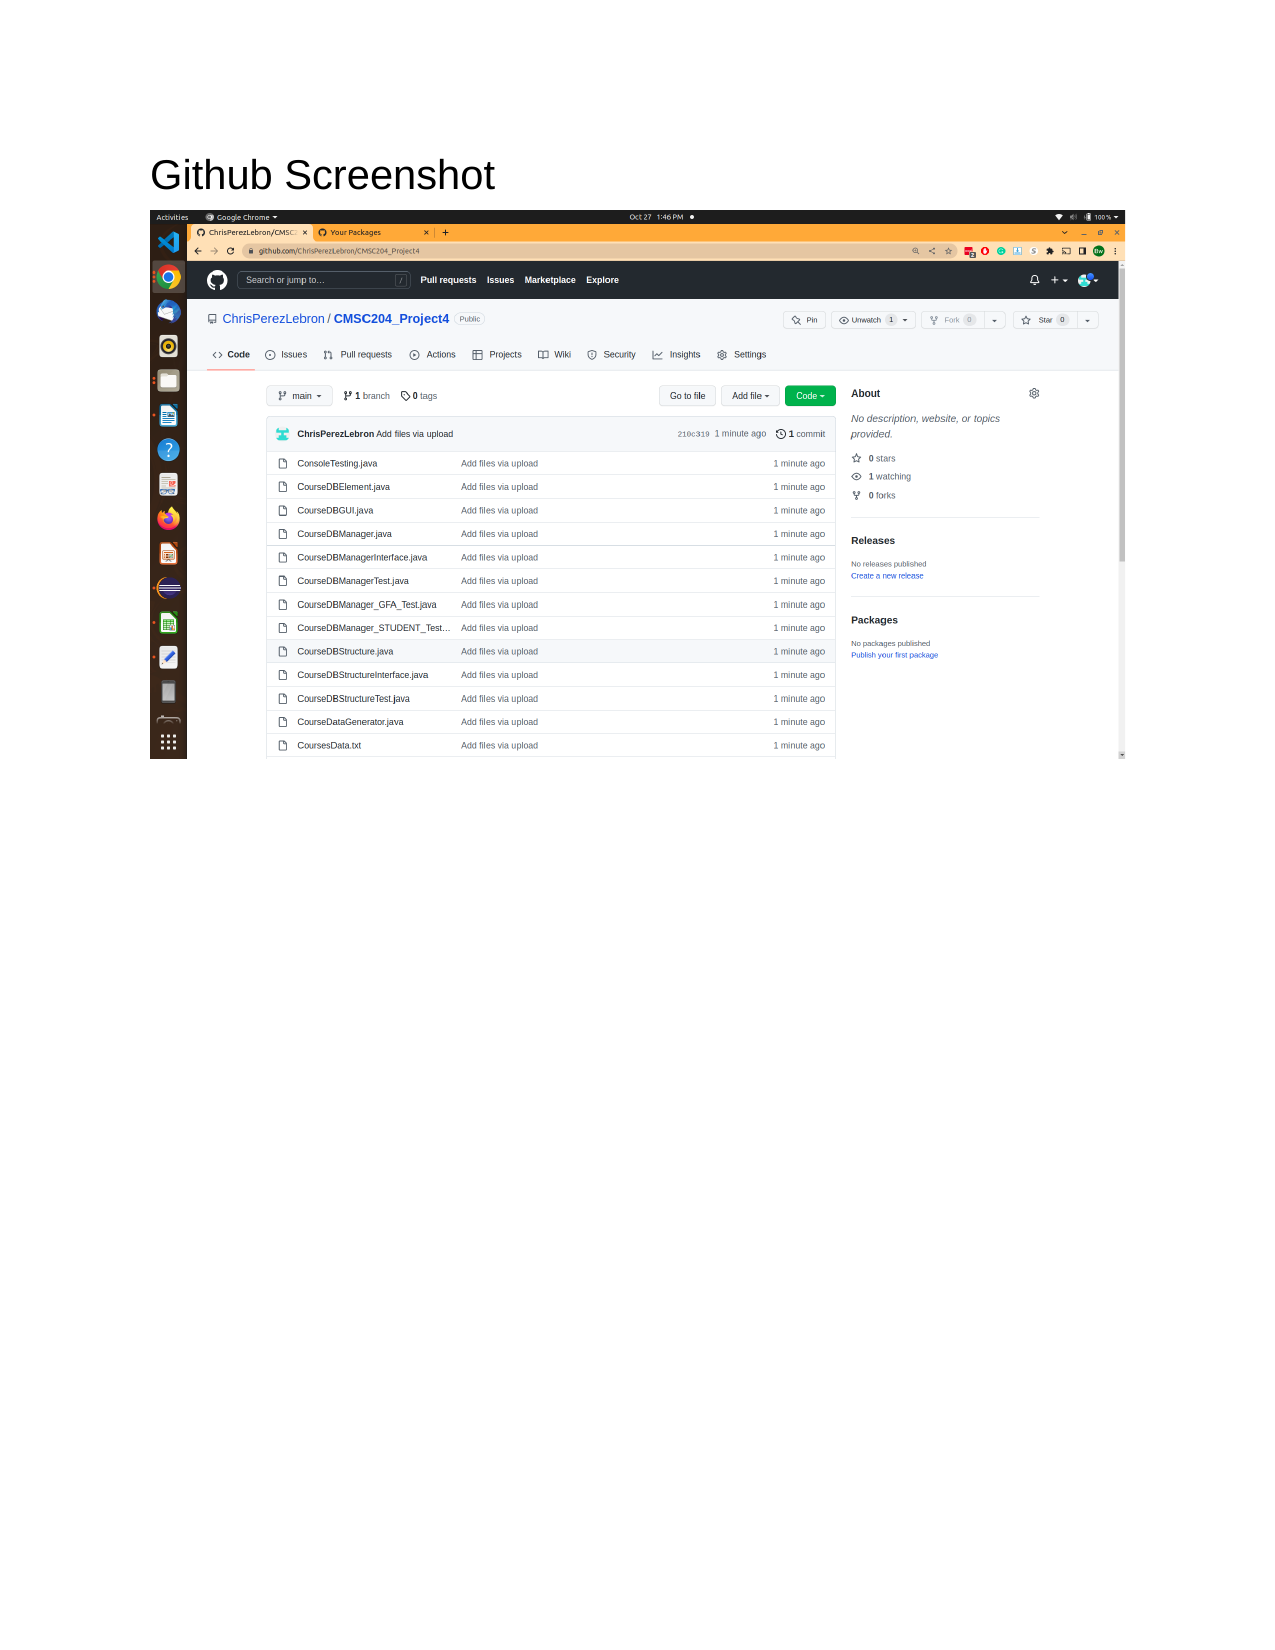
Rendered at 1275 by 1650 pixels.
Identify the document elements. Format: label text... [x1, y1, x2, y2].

subtitle Github Screenshot [150, 150, 1125, 198]
picture [150, 210, 1125, 759]
